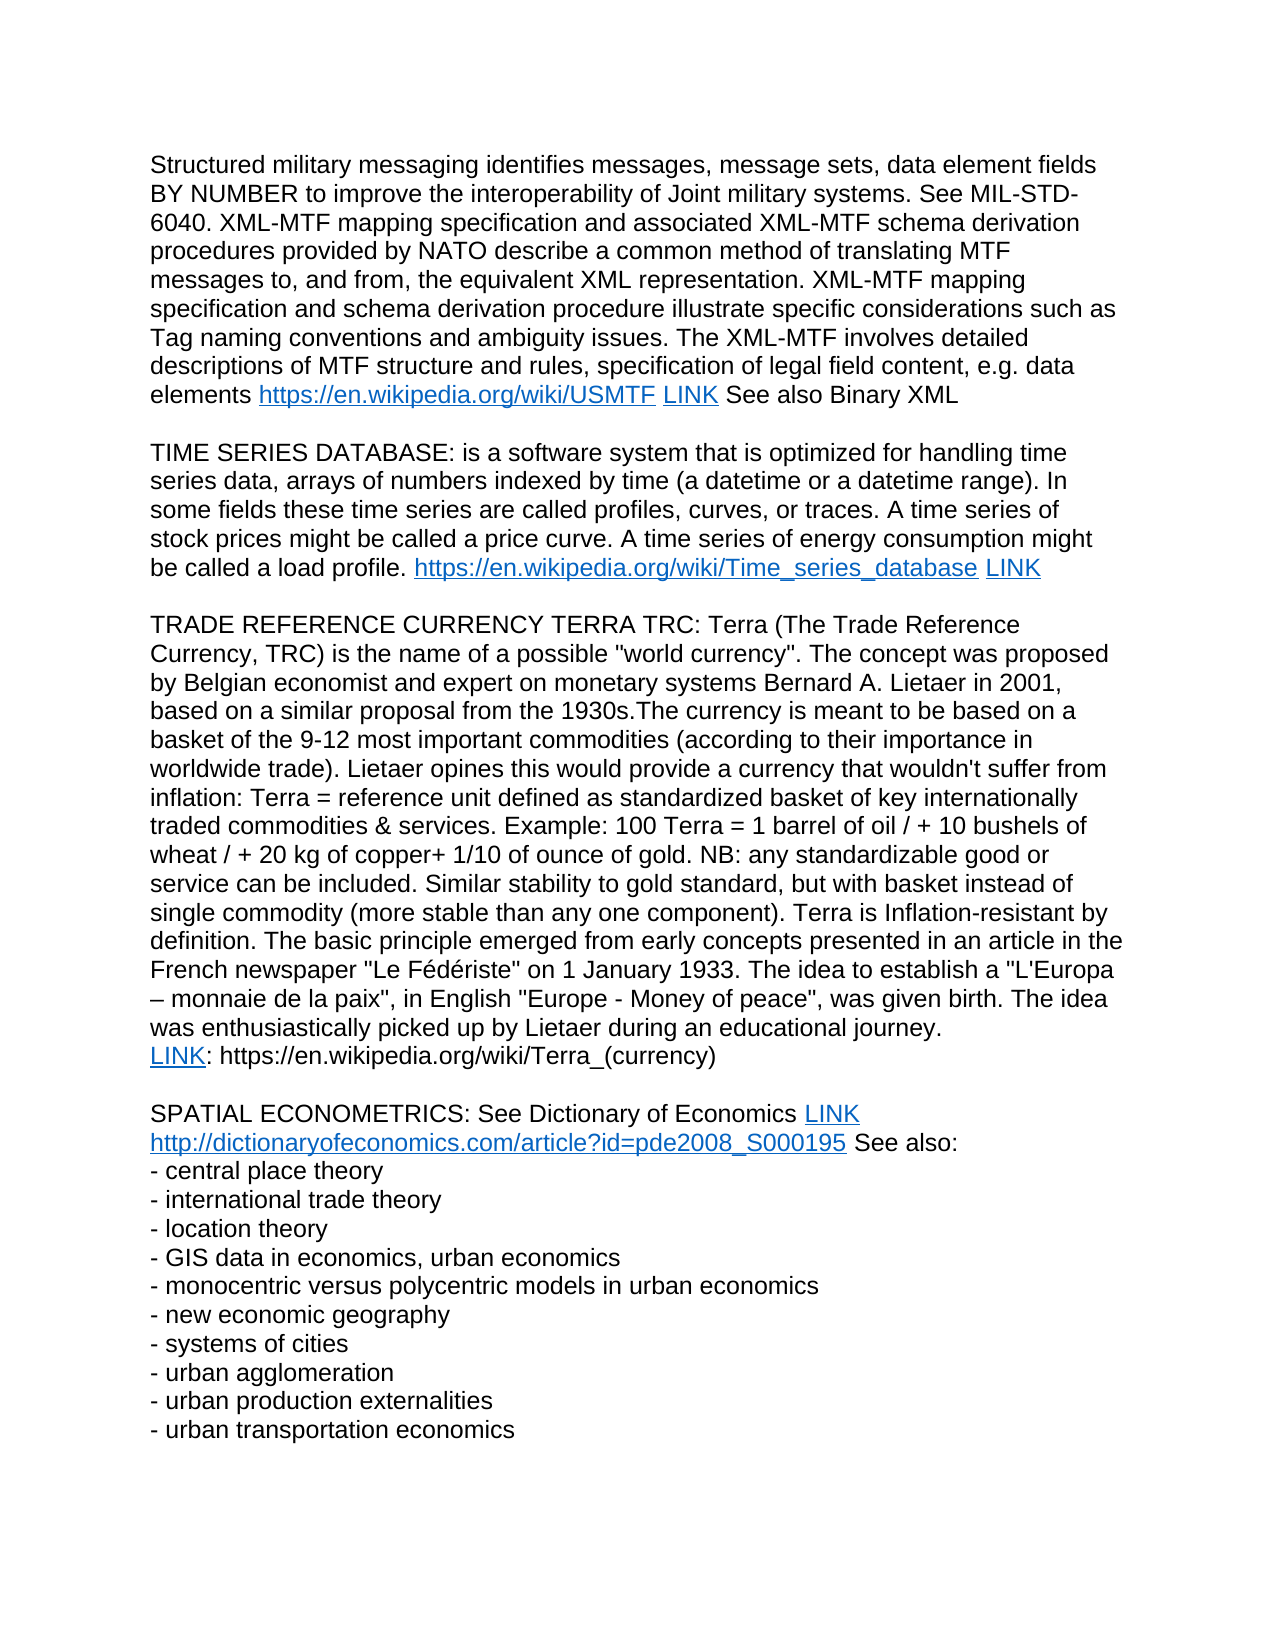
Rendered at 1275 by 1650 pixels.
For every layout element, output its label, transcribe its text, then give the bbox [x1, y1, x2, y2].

text - GIS data in economics, urban economics [150, 1242, 1125, 1271]
text - urban transportation economics [150, 1415, 1125, 1444]
text Structured military messaging identifies messages, message sets, data element fields BY NUMBER to improve the interoperability of Joint military systems. See MIL-STD-6040. XML-MTF mapping specification and associated XML-MTF schema derivation procedures provided by NATO describe a common method of translating MTF messages to, and from, the equivalent XML representation. XML-MTF mapping specification and schema derivation procedure illustrate specific considerations such as Tag naming conventions and ambiguity issues. The XML-MTF involves detailed descriptions of MTF structure and rules, specification of legal field content, e.g. data elements https://en.wikipedia.org/wiki/USMTF LINK See also Binary XML [150, 150, 1125, 409]
text TRADE REFERENCE CURRENCY TERRA TRC: Terra (The Trade Reference Currency, TRC) is the name of a possible "world currency". The concept was proposed by Belgian economist and expert on monetary systems Bernard A. Lietaer in 2001, based on a similar proposal from the 1930s.The currency is meant to be based on a basket of the 9-12 most important commodities (according to their importance in worldwide trade). Lietaer opines this would provide a currency that wouldn't suffer from inflation: Terra = reference unit defined as standardized basket of key internationally traded commodities & services. Example: 100 Terra = 1 barrel of oil / + 10 bushels of wheat / + 20 kg of copper+ 1/10 of ounce of gold. NB: any standardizable good or service can be included. Similar stability to gold standard, but with basket instead of single commodity (more stable than any one component). Terra is Inflation-resistant by definition. The basic principle emerged from early concepts presented in an article in the French newspaper "Le Fédériste" on 1 January 1933. The idea to establish a "L'Europa – monnaie de la paix", in English "Europe - Money of peace", was given birth. The idea was enthusiastically picked up by Lietaer during an educational journey. [150, 610, 1125, 1041]
text - international trade theory [150, 1185, 1125, 1214]
text - systems of cities [150, 1329, 1125, 1357]
text - new economic geography [150, 1300, 1125, 1329]
text http://dictionaryofeconomics.com/article?id=pde2008_S000195 See also: [150, 1127, 1125, 1156]
text - central place theory [150, 1156, 1125, 1185]
text - location theory [150, 1214, 1125, 1242]
text - monocentric versus polycentric models in urban economics [150, 1271, 1125, 1300]
text - urban agglomeration [150, 1357, 1125, 1386]
text TIME SERIES DATABASE: is a software system that is optimized for handling time series data, arrays of numbers indexed by time (a datetime or a datetime range). In some fields these time series are called profiles, curves, or traces. A time series of stock prices might be called a price curve. A time series of energy consumption might be called a load profile. https://en.wikipedia.org/wiki/Time_series_database LINK [150, 437, 1125, 581]
text SPATIAL ECONOMETRICS: See Dictionary of Economics LINK [150, 1099, 1125, 1127]
text - urban production externalities [150, 1386, 1125, 1415]
text LINK: https://en.wikipedia.org/wiki/Terra_(currency) [150, 1041, 1125, 1070]
